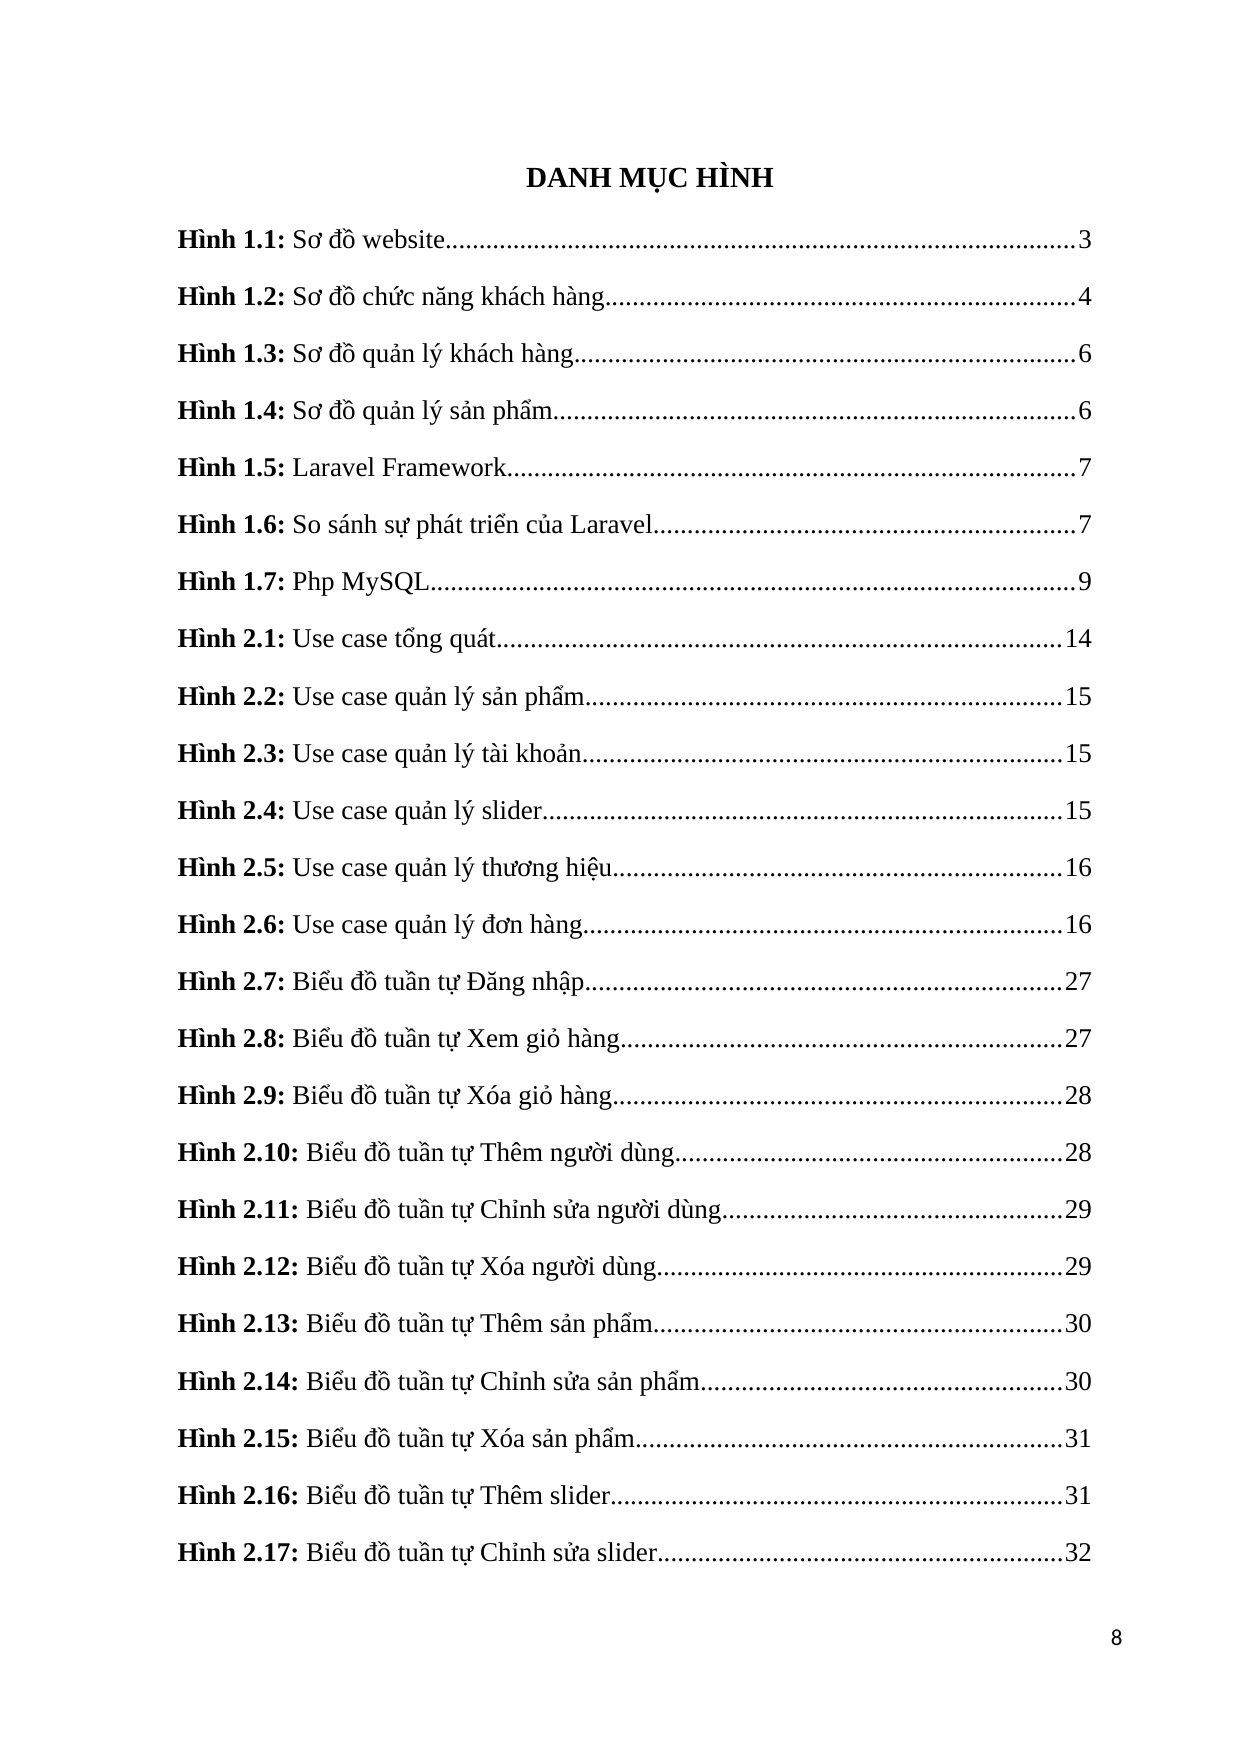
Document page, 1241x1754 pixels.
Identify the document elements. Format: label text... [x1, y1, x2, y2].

text Hình 2.9: Biểu đồ tuần tự Xóa giỏ hàng 28 [177, 1079, 1122, 1110]
text Hình 2.5: Use case quản lý thương hiệu 16 [177, 851, 1122, 882]
text Hình 1.7: Php MySQL 9 [177, 566, 1122, 597]
text Hình 1.1: Sơ đồ website 3 [177, 223, 1122, 254]
text Hình 2.13: Biểu đồ tuần tự Thêm sản phẩm 30 [177, 1308, 1122, 1339]
text Hình 1.2: Sơ đồ chức năng khách hàng 4 [177, 280, 1122, 311]
text Hình 2.1: Use case tổng quát 14 [177, 623, 1122, 654]
text DANH MỤC HÌNH [177, 160, 1122, 194]
text Hình 1.4: Sơ đồ quản lý sản phẩm 6 [177, 394, 1122, 425]
text Hình 2.17: Biểu đồ tuần tự Chỉnh sửa slider 32 [177, 1536, 1122, 1567]
text Hình 1.3: Sơ đồ quản lý khách hàng 6 [177, 337, 1122, 368]
text Hình 2.15: Biểu đồ tuần tự Xóa sản phẩm 31 [177, 1422, 1122, 1453]
text Hình 2.7: Biểu đồ tuần tự Đăng nhập 27 [177, 965, 1122, 996]
text Hình 2.12: Biểu đồ tuần tự Xóa người dùng 29 [177, 1251, 1122, 1282]
text Hình 2.2: Use case quản lý sản phẩm 15 [177, 680, 1122, 711]
text Hình 2.3: Use case quản lý tài khoản 15 [177, 737, 1122, 768]
text Hình 1.6: So sánh sự phát triển của Laravel 7 [177, 508, 1122, 539]
text Hình 2.16: Biểu đồ tuần tự Thêm slider 31 [177, 1479, 1122, 1510]
text Hình 2.8: Biểu đồ tuần tự Xem giỏ hàng 27 [177, 1022, 1122, 1053]
text Hình 2.14: Biểu đồ tuần tự Chỉnh sửa sản phẩm 30 [177, 1365, 1122, 1396]
text Hình 2.4: Use case quản lý slider 15 [177, 794, 1122, 825]
text Hình 2.10: Biểu đồ tuần tự Thêm người dùng 28 [177, 1136, 1122, 1167]
text Hình 2.6: Use case quản lý đơn hàng 16 [177, 908, 1122, 939]
text Hình 2.11: Biểu đồ tuần tự Chỉnh sửa người dùng 29 [177, 1193, 1122, 1224]
text Hình 1.5: Laravel Framework 7 [177, 451, 1122, 482]
